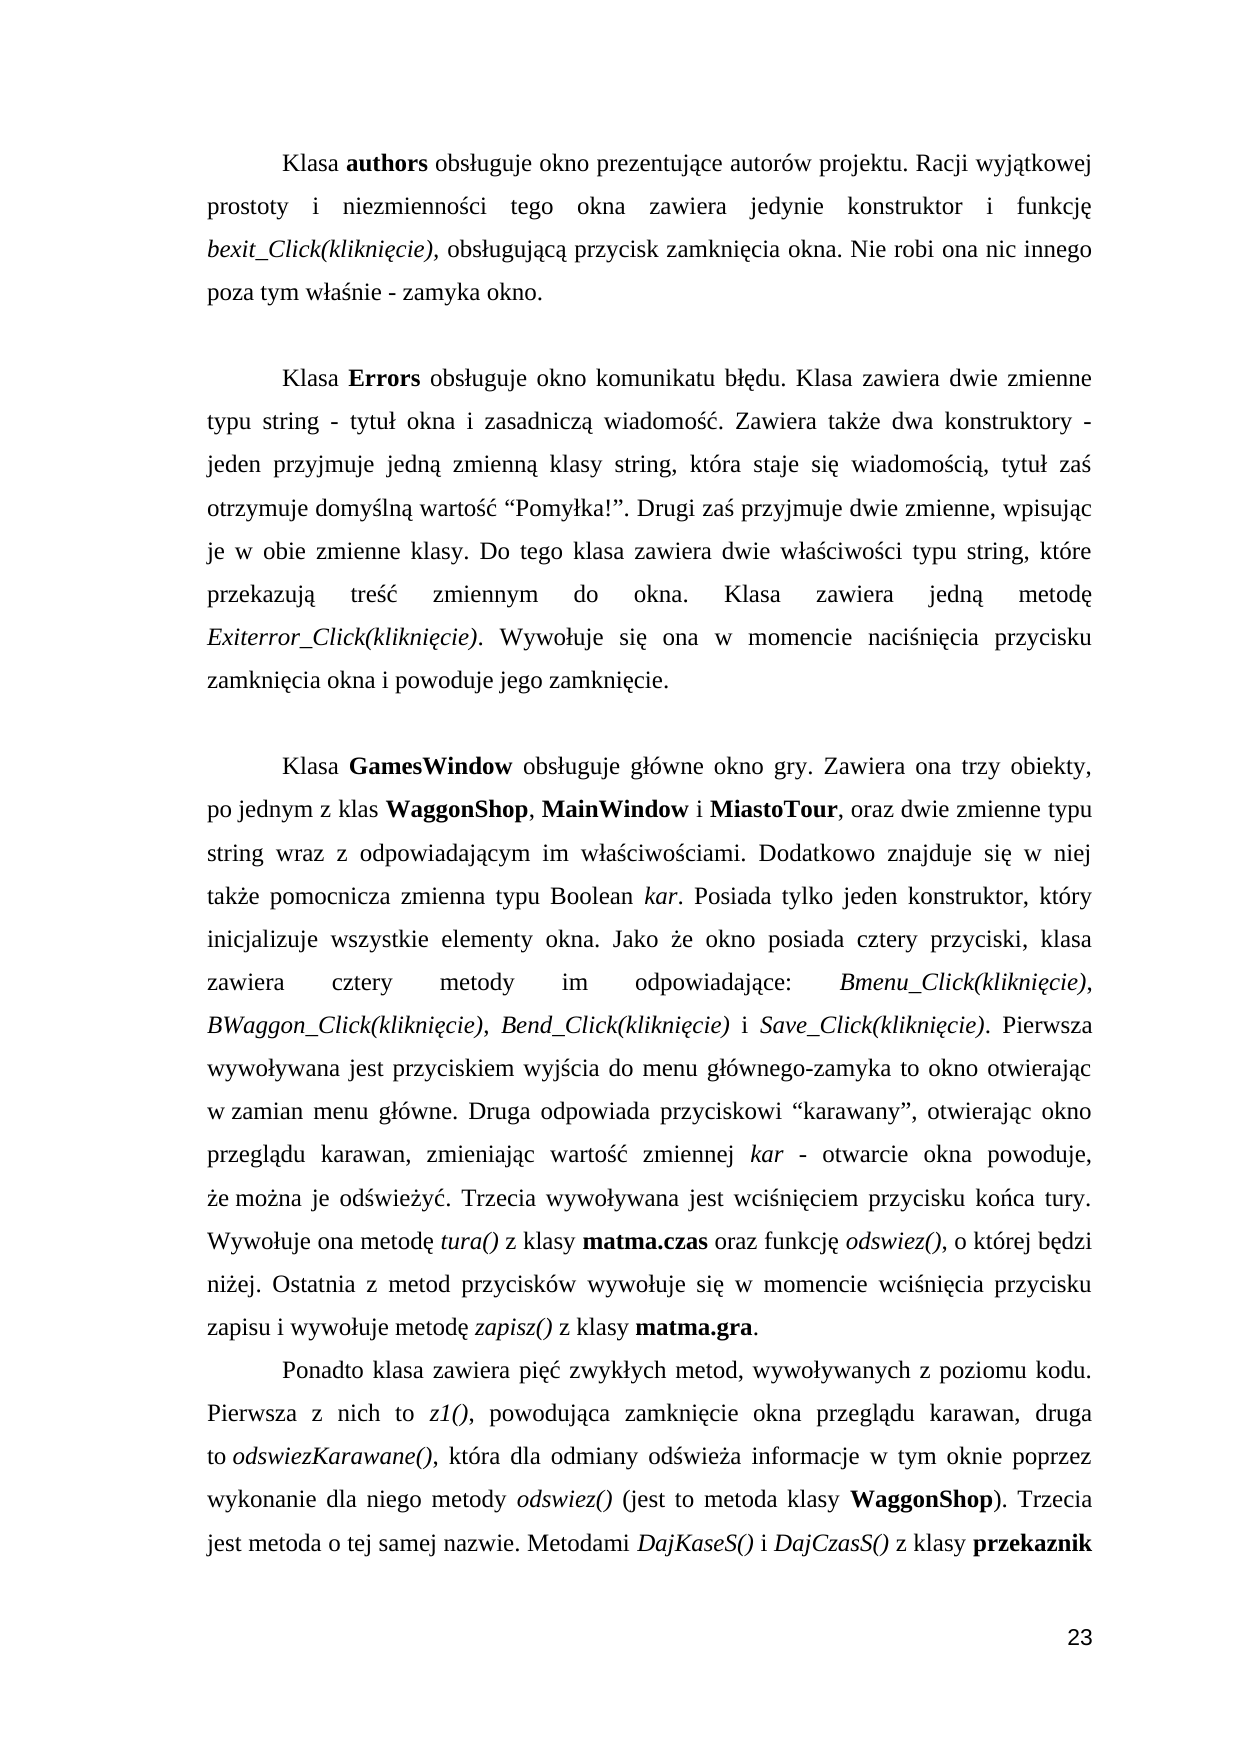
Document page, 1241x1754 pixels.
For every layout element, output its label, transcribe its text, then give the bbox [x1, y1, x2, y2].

text Klasa authors obsługuje okno prezentujące autorów projektu. Racji wyjątkowej prostoty i niezmienności tego okna zawiera jedynie konstruktor i funkcję bexit_Click(kliknięcie), obsługującą przycisk zamknięcia okna. Nie robi ona nic innego poza tym właśnie - zamyka okno. [207, 148, 1092, 306]
text Klasa GamesWindow obsługuje główne okno gry. Zawiera ona trzy obiekty, po jednym z klas WaggonShop, MainWindow i MiastoTour, oraz dwie zmienne typu string wraz z odpowiadającym im właściwościami. Dodatkowo znajduje się w niej także pomocnicza zmienna typu Boolean kar. Posiada tylko jeden konstruktor, który inicjalizuje wszystkie elementy okna. Jako że okno posiada cztery przyciski, klasa zawiera cztery metody im odpowiadające: Bmenu_Click(kliknięcie), BWaggon_Click(kliknięcie), Bend_Click(kliknięcie) i Save_Click(kliknięcie). Pierwsza wywoływana jest przyciskiem wyjścia do menu głównego-zamyka to okno otwierając w zamian menu główne. Druga odpowiada przyciskowi “karawany”, otwierając okno przeglądu karawan, zmieniając wartość zmiennej kar - otwarcie okna powoduje, że można je odświeżyć. Trzecia wywoływana jest wciśnięciem przycisku końca tury. Wywołuje ona metodę tura() z klasy matma.czas oraz funkcję odswiez(), o której będzi niżej. Ostatnia z metod przycisków wywołuje się w momencie wciśnięcia przycisku zapisu i wywołuje metodę zapisz() z klasy matma.gra. [207, 751, 1092, 1341]
text Klasa Errors obsługuje okno komunikatu błędu. Klasa zawiera dwie zmienne typu string - tytuł okna i zasadniczą wiadomość. Zawiera także dwa konstruktory - jeden przyjmuje jedną zmienną klasy string, która staje się wiadomością, tytuł zaś otrzymuje domyślną wartość “Pomyłka!”. Drugi zaś przyjmuje dwie zmienne, wpisując je w obie zmienne klasy. Do tego klasa zawiera dwie właściwości typu string, które przekazują treść zmiennym do okna. Klasa zawiera jedną metodę Exiterror_Click(kliknięcie). Wywołuje się ona w momencie naciśnięcia przycisku zamknięcia okna i powoduje jego zamknięcie. [207, 363, 1092, 694]
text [207, 1355, 1092, 1556]
